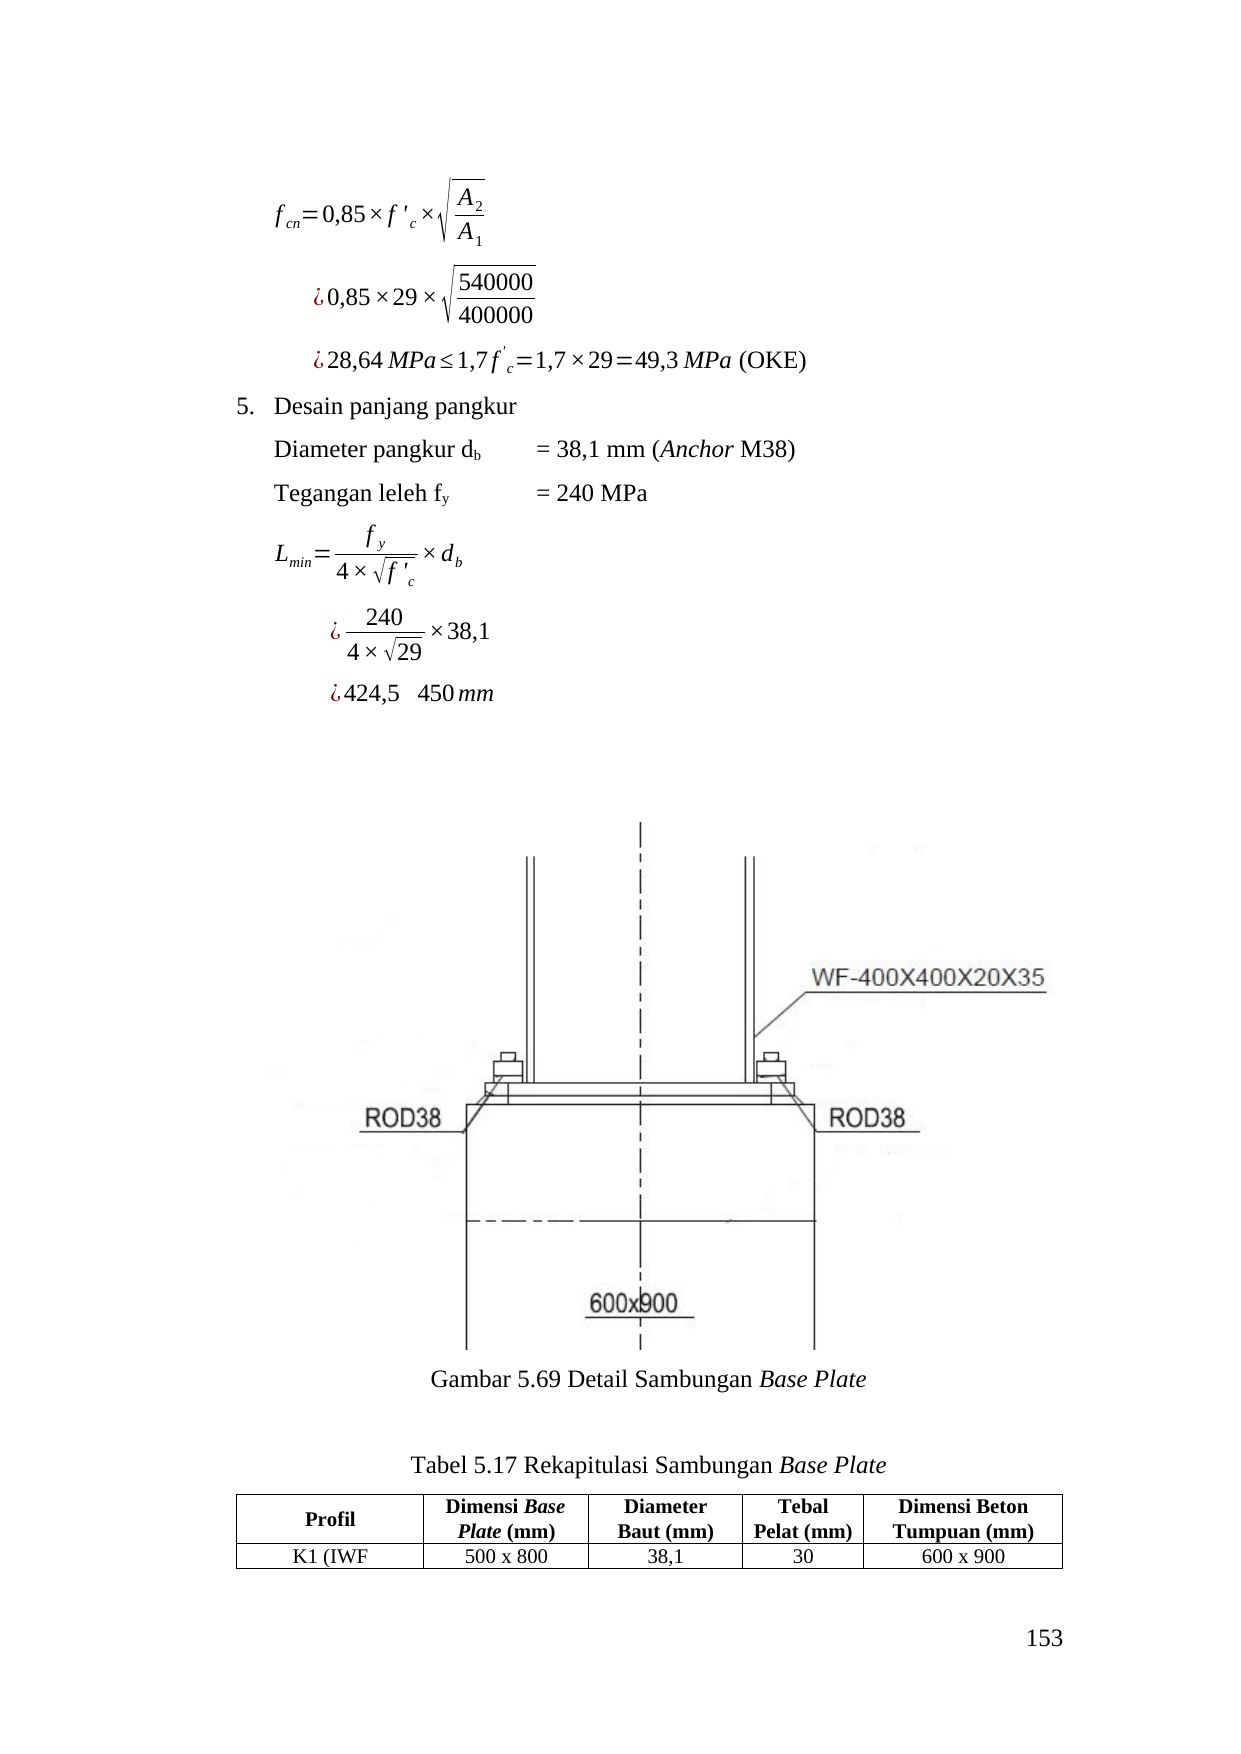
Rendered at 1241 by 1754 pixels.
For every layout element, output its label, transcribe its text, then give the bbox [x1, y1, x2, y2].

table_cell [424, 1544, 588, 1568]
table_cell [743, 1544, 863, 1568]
list (OKE) [313, 342, 1063, 377]
list Desain panjang pangkur [236, 391, 1063, 420]
text Gambar 5.69 Detail Sambungan Base Plate [236, 1364, 1063, 1393]
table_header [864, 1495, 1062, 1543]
picture [236, 822, 1063, 1350]
list Tegangan leleh fy = 240 MPa [274, 478, 1063, 506]
list Diameter pangkur db = 38,1 mm (Anchor M38) [274, 434, 1063, 463]
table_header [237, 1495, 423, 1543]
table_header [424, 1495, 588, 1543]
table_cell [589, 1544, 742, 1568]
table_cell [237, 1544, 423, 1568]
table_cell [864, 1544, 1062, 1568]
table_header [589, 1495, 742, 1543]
text Tabel 5.17 Rekapitulasi Sambungan Base Plate [236, 1450, 1063, 1479]
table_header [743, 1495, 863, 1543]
